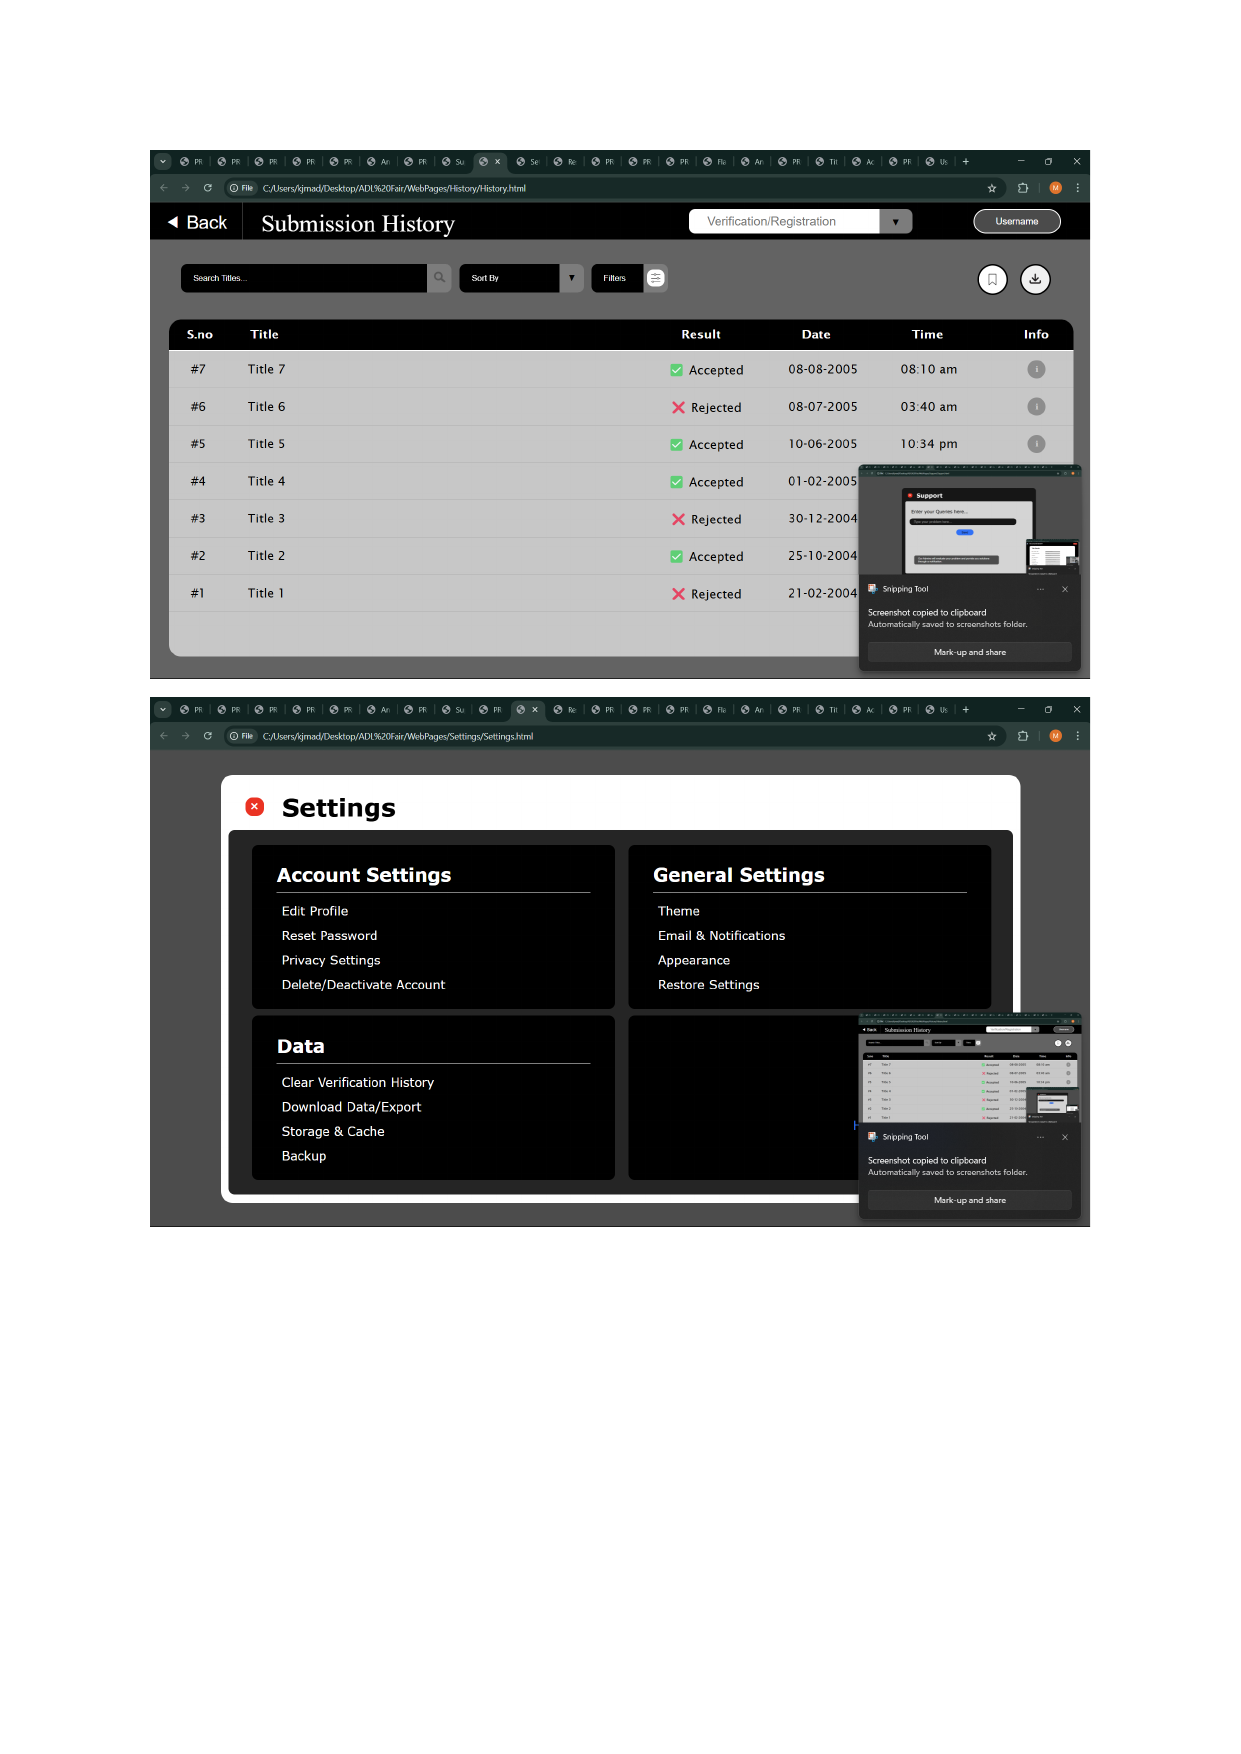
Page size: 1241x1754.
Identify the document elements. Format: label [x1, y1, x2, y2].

picture [150, 697, 1091, 1227]
picture [150, 150, 1091, 679]
